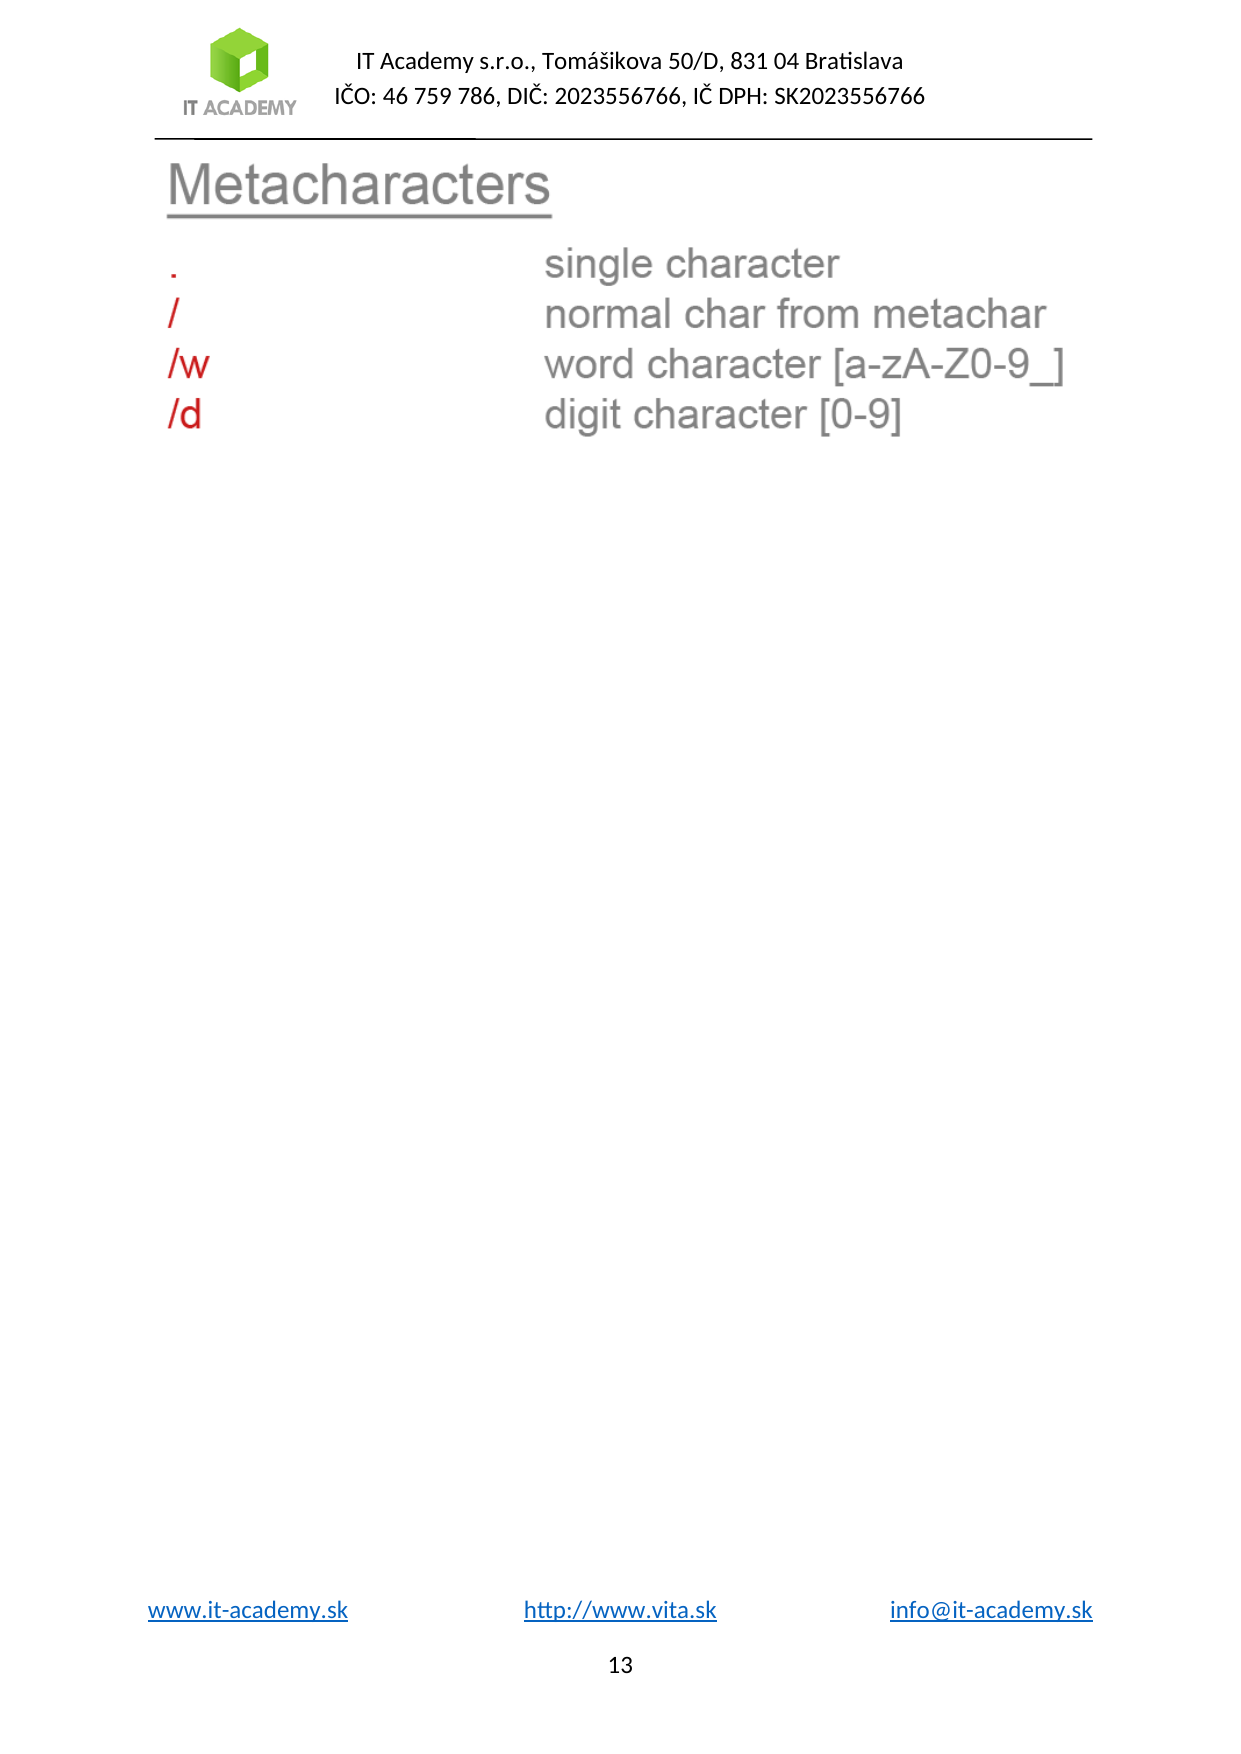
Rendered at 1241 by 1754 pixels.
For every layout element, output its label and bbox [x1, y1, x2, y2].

picture [182, 26, 297, 121]
picture [147, 147, 1093, 453]
